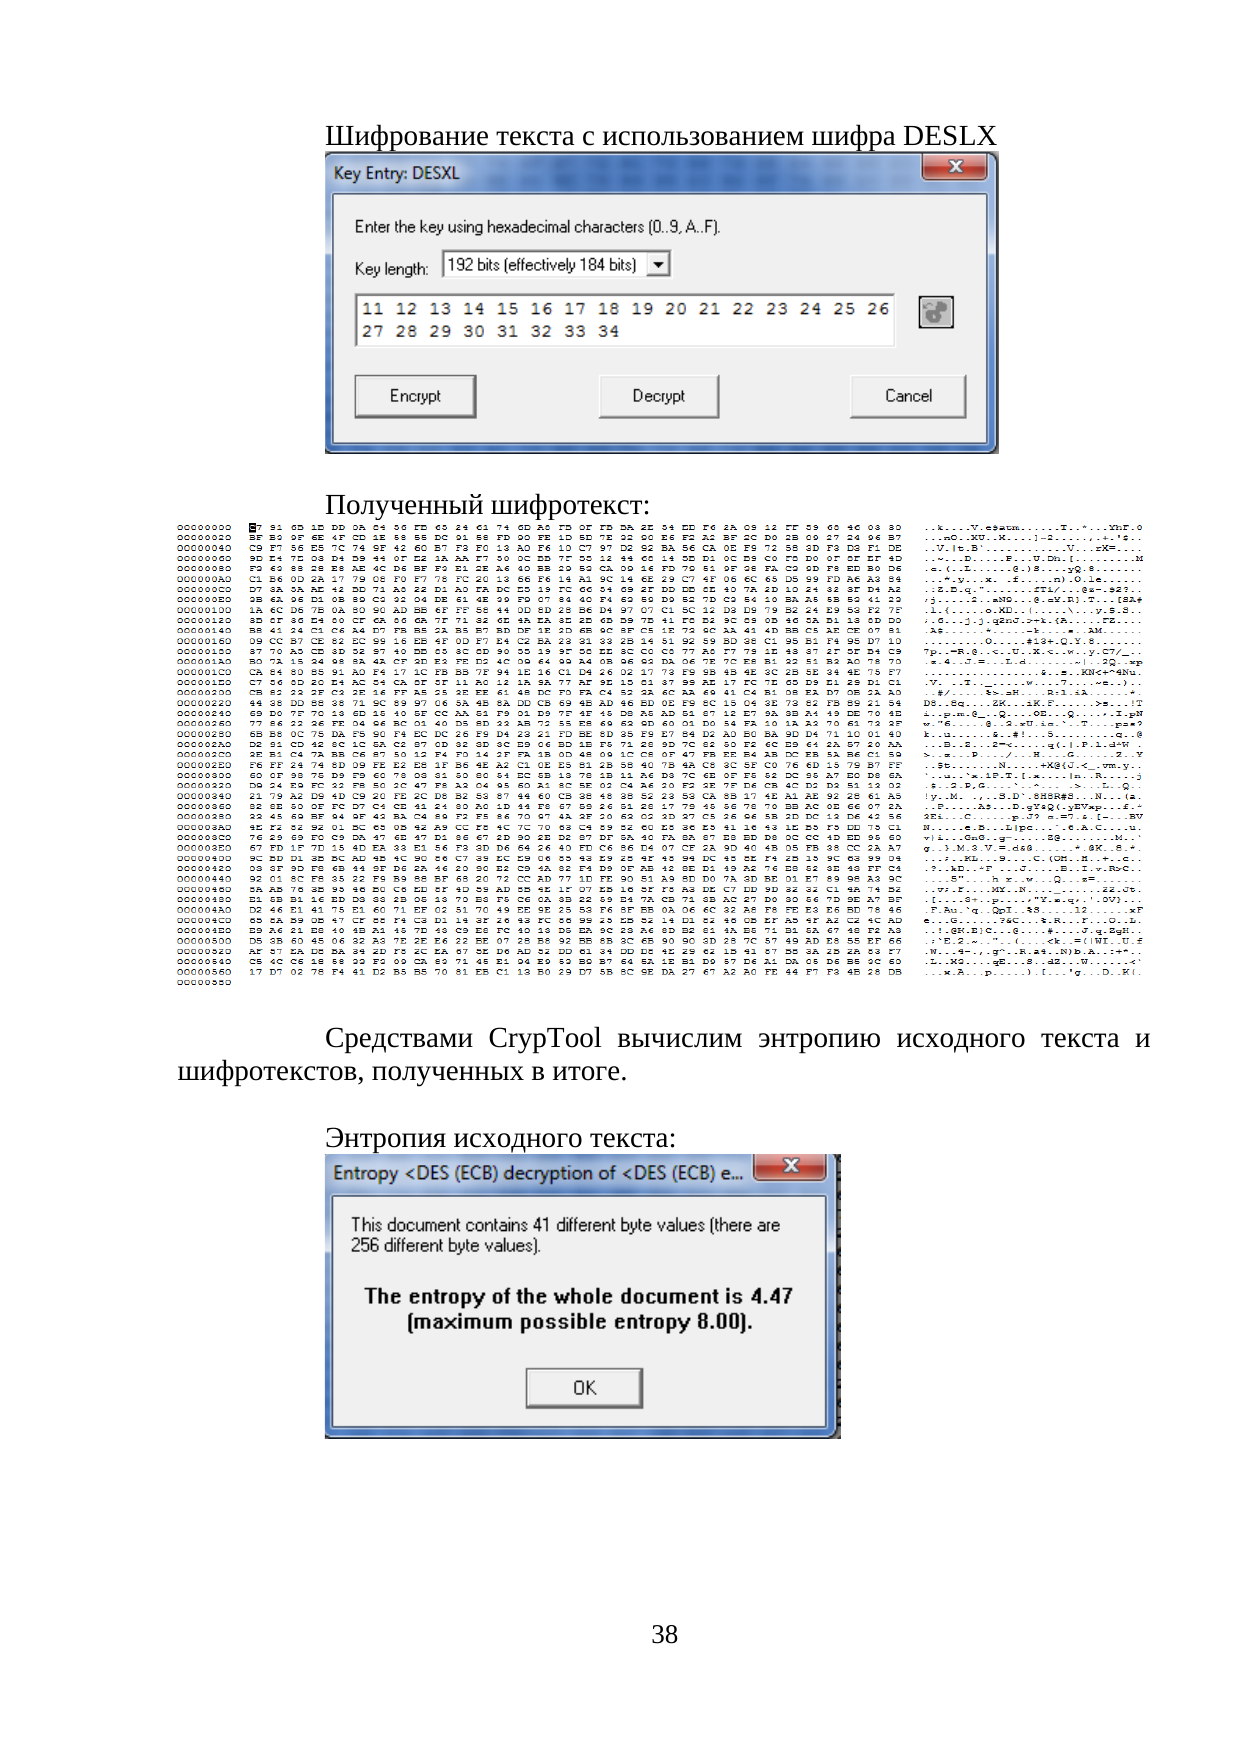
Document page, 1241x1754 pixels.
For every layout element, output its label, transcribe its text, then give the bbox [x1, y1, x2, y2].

text Полученный шифротекст: [177, 487, 1152, 520]
picture [324, 1154, 841, 1439]
text Шифрование текста с использованием шифра DESLX [177, 118, 1152, 152]
picture [177, 520, 1152, 987]
picture [325, 151, 999, 454]
text Средствами CrypTool вычислим энтропию исходного текста и шифротекстов, полученных в итоге. [177, 1020, 1152, 1087]
text Энтропия исходного текста: [177, 1121, 1152, 1154]
